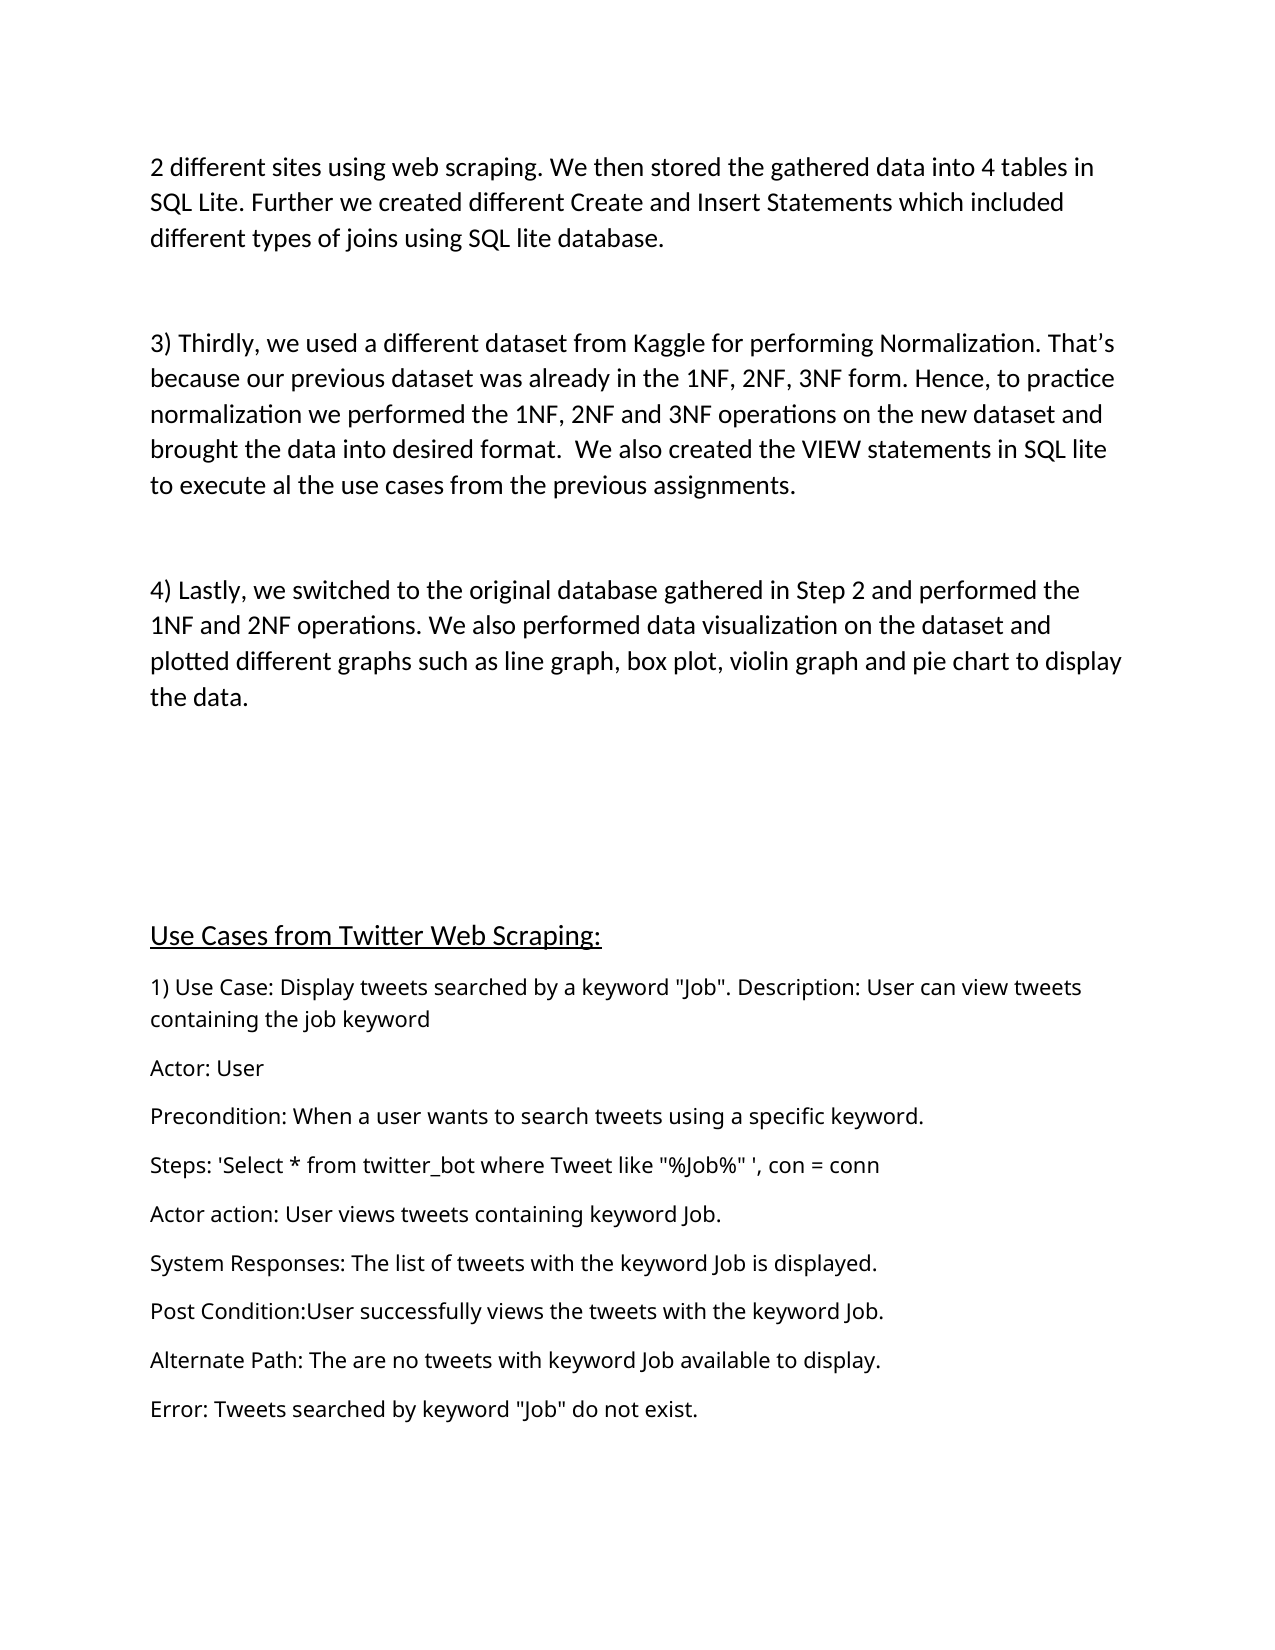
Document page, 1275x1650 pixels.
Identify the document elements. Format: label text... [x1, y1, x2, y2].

text Steps: 'Select * from twitter_bot where Tweet like "%Job%" ', con = conn [150, 1150, 1125, 1180]
text Error: Tweets searched by keyword "Job" do not exist. [150, 1394, 1125, 1423]
text Post Condition:User successfully views the tweets with the keyword Job. [150, 1296, 1125, 1326]
text Actor: User [150, 1052, 1125, 1082]
text 3) Thirdly, we used a different dataset from Kaggle for performing Normalization. That’s because our previous dataset was already in the 1NF, 2NF, 3NF form. Hence, to practice normalization we performed the 1NF, 2NF and 3NF operations on the new dataset and brought the data into desired format. We also created the VIEW statements in SQL lite to execute al the use cases from the previous assignments. [150, 326, 1125, 501]
text Alternate Path: The are no tweets with keyword Job available to display. [150, 1345, 1125, 1375]
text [150, 150, 1125, 254]
text Use Cases from Twitter Web Scraping: [150, 917, 1125, 952]
text System Responses: The list of tweets with the keyword Job is displayed. [150, 1247, 1125, 1277]
text Precondition: When a user wants to search tweets using a specific keyword. [150, 1101, 1125, 1131]
text 4) Lastly, we switched to the original database gathered in Step 2 and performed the 1NF and 2NF operations. We also performed data visualization on the dataset and plotted different graphs such as line graph, box plot, violin graph and pie chart to display the data. [150, 573, 1125, 713]
text Actor action: User views tweets containing keyword Job. [150, 1199, 1125, 1228]
text 1) Use Case: Display tweets searched by a keyword "Job". Description: User can view tweets containing the job keyword [150, 972, 1125, 1033]
